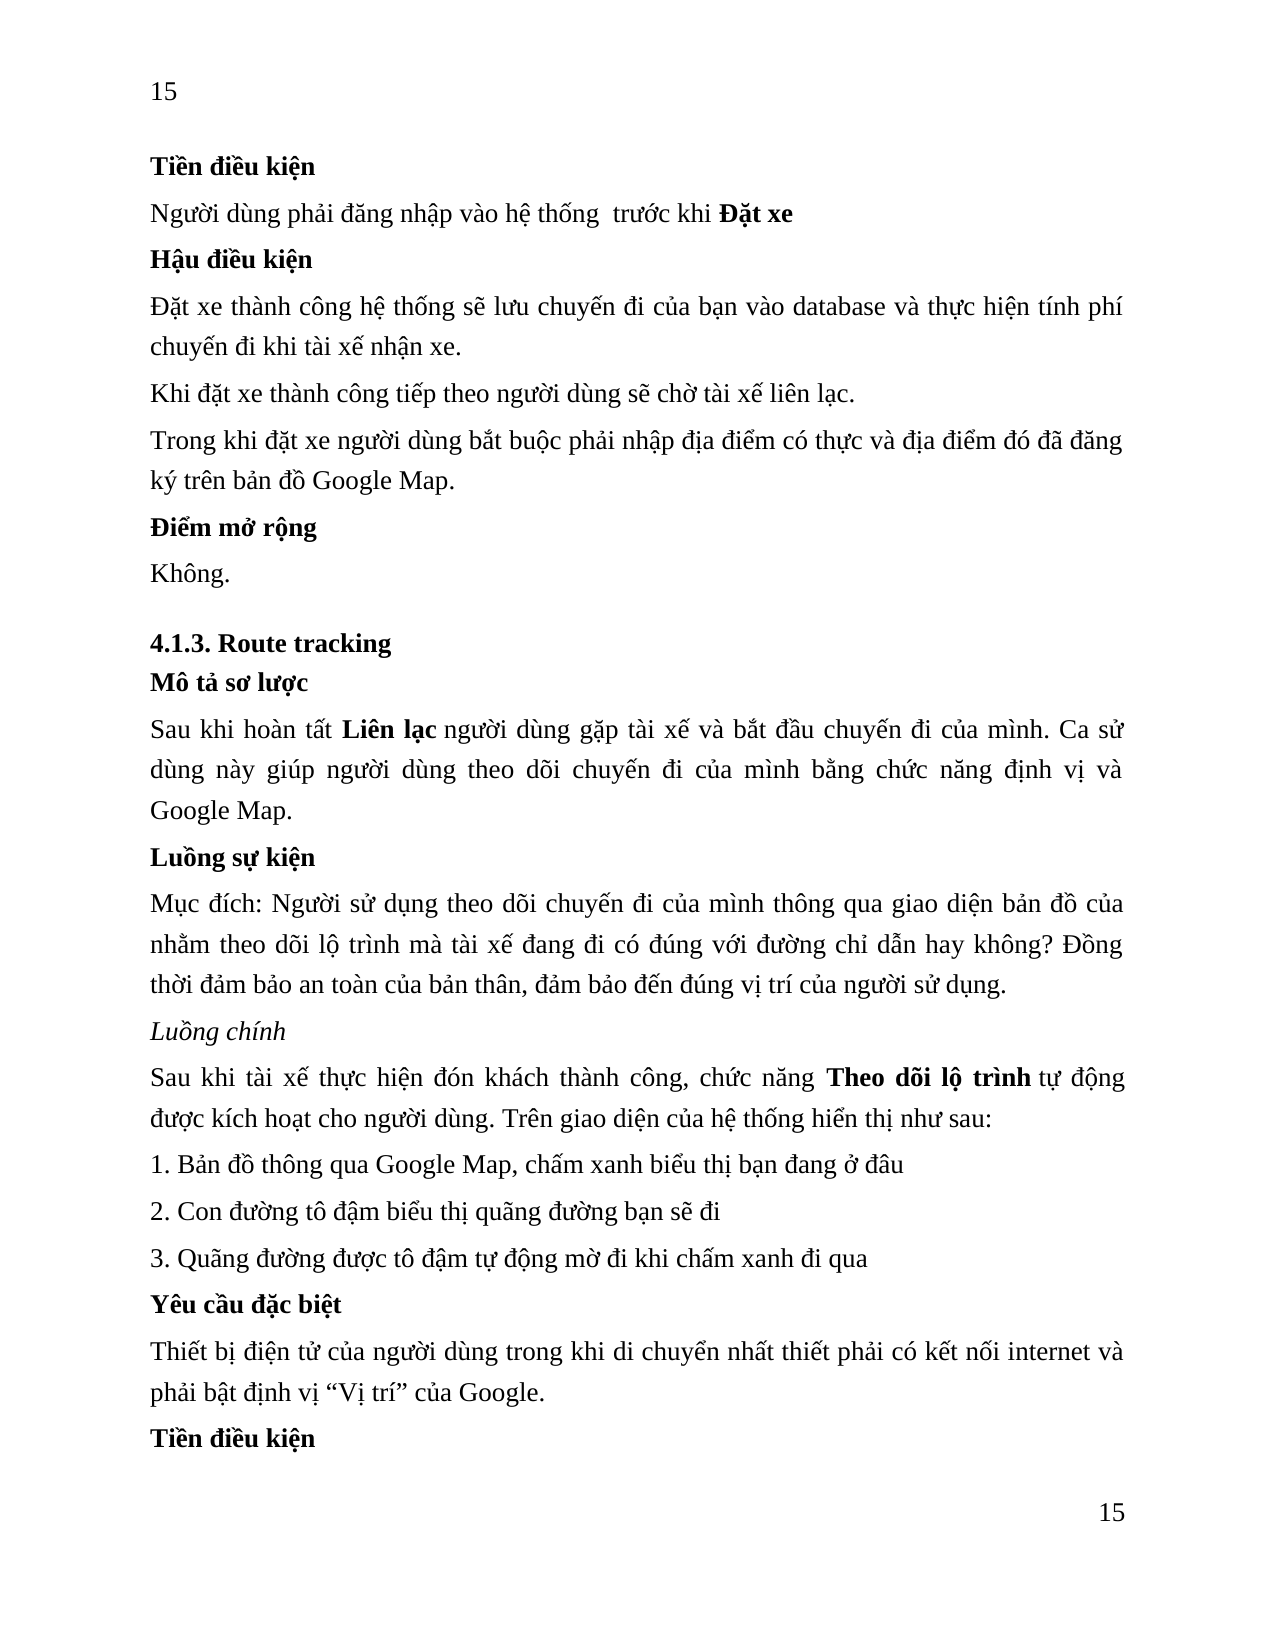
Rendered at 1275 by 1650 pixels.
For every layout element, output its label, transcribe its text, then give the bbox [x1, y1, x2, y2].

text 1. Bản đồ thông qua Google Map, chấm xanh biểu thị bạn đang ở đâu [150, 1149, 1125, 1180]
text Không. [150, 557, 1125, 589]
text Người dùng phải đăng nhập vào hệ thống trước khi Đặt xe [150, 197, 1125, 228]
text Mục đích: Người sử dụng theo dõi chuyến đi của mình thông qua giao diện bản đồ của nhằm theo dõi lộ trình mà tài xế đang đi có đúng với đường chỉ dẫn hay không? Đồng thời đảm bảo an toàn của bản thân, đảm bảo đến đúng vị trí của người sử dụng. [150, 887, 1125, 999]
subtitle 4.1.3. Route tracking [150, 627, 1125, 658]
text Sau khi tài xế thực hiện đón khách thành công, chức năng Theo dõi lộ trình tự động được kích hoạt cho người dùng. Trên giao diện của hệ thống hiển thị như sau: [150, 1062, 1125, 1133]
text Sau khi hoàn tất Liên lạc người dùng gặp tài xế và bắt đầu chuyến đi của mình. Ca sử dùng này giúp người dùng theo dõi chuyến đi của mình bằng chức năng định vị và Google Map. [150, 713, 1125, 825]
text 2. Con đường tô đậm biểu thị quãng đường bạn sẽ đi [150, 1195, 1125, 1226]
text Mô tả sơ lược [150, 667, 1125, 698]
text Trong khi đặt xe người dùng bắt buộc phải nhập địa điểm có thực và địa điểm đó đã đăng ký trên bản đồ Google Map. [150, 424, 1125, 495]
text Tiền điều kiện [150, 1422, 1125, 1453]
text 3. Quãng đường được tô đậm tự động mờ đi khi chấm xanh đi qua [150, 1242, 1125, 1273]
text Khi đặt xe thành công tiếp theo người dùng sẽ chờ tài xế liên lạc. [150, 377, 1125, 408]
text Yêu cầu đặc biệt [150, 1289, 1125, 1320]
text Luồng chính [150, 1015, 1125, 1046]
text Thiết bị điện tử của người dùng trong khi di chuyển nhất thiết phải có kết nối internet và phải bật định vị “Vị trí” của Google. [150, 1335, 1125, 1407]
text Tiền điều kiện [150, 150, 1125, 181]
text Hậu điều kiện [150, 243, 1125, 274]
text Luồng sự kiện [150, 841, 1125, 872]
text Điểm mở rộng [150, 511, 1125, 542]
text Đặt xe thành công hệ thống sẽ lưu chuyến đi của bạn vào database và thực hiện tính phí chuyến đi khi tài xế nhận xe. [150, 290, 1125, 362]
